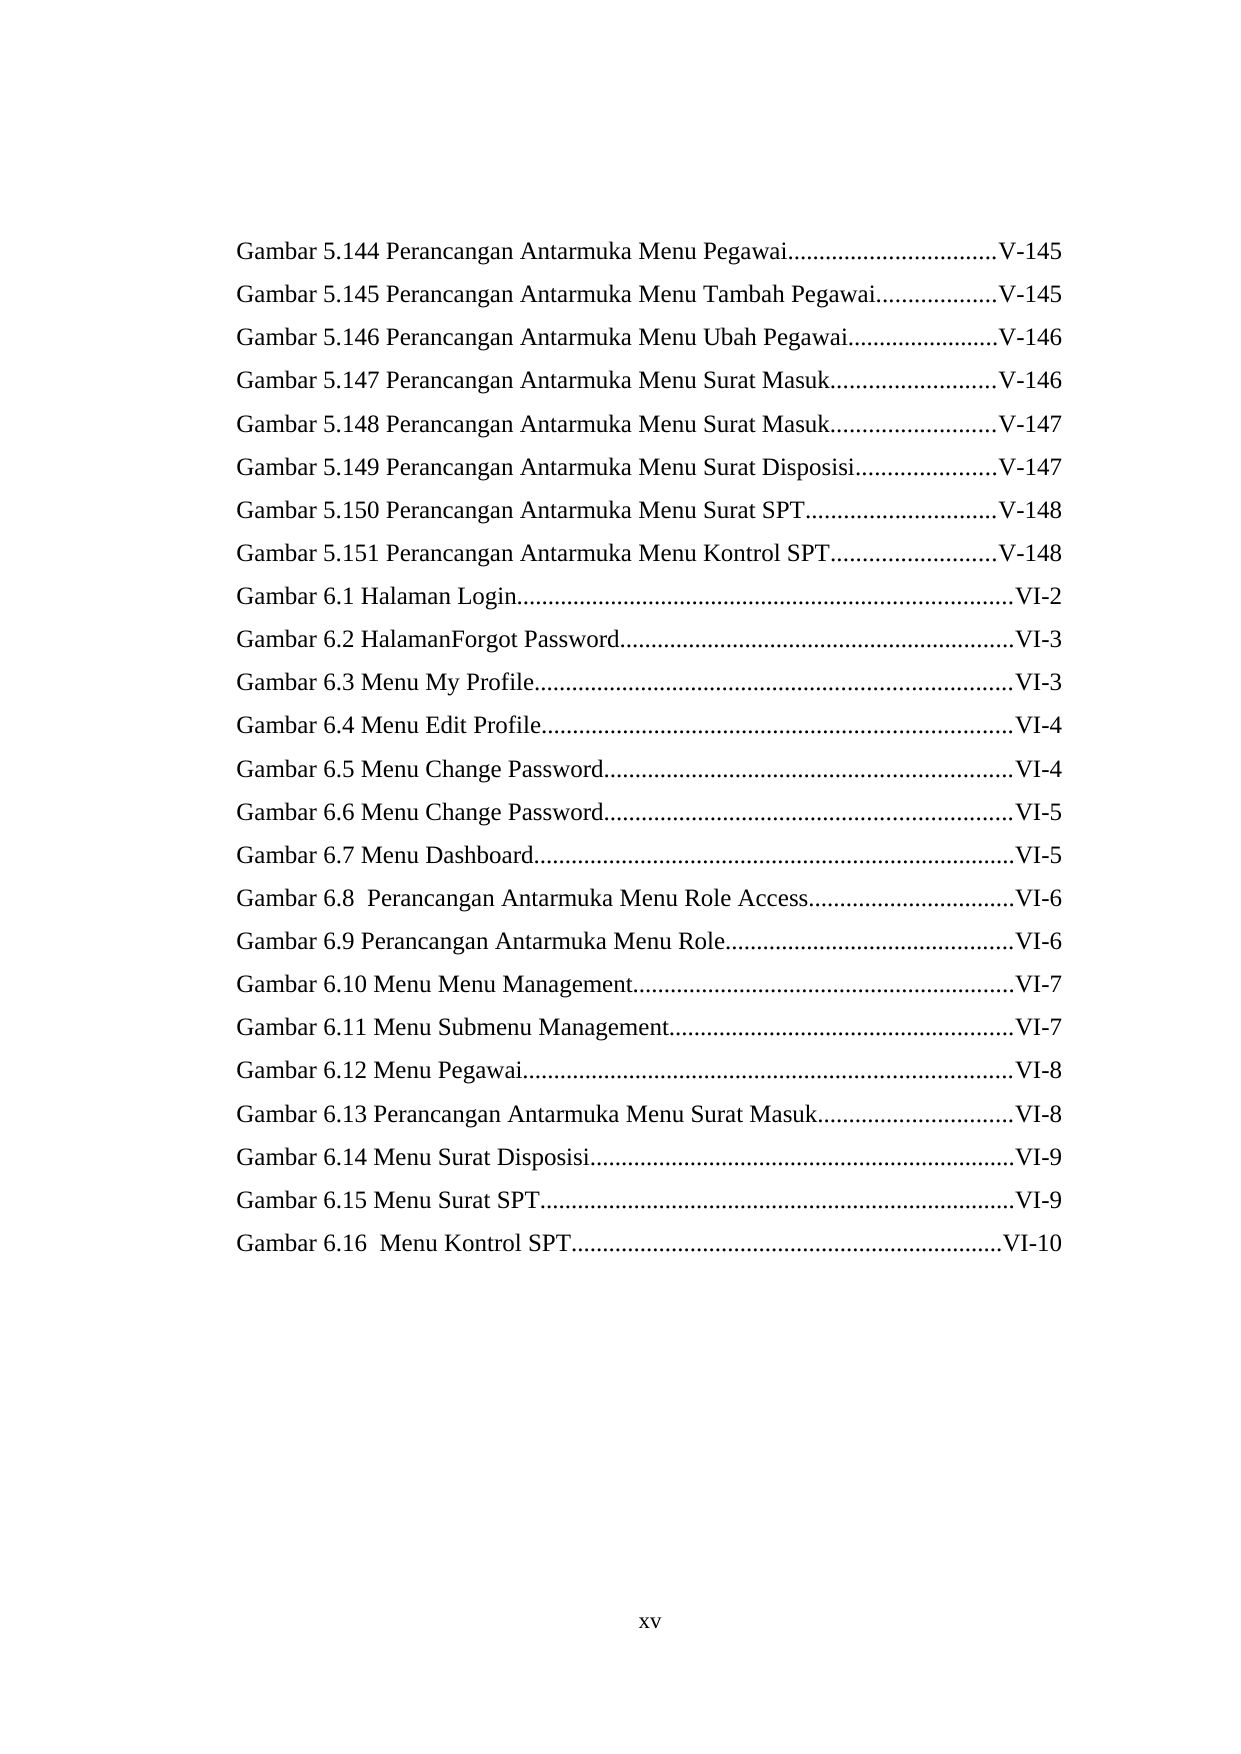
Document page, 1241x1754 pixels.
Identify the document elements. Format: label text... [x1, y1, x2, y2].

text Gambar 6.10 Menu Menu Management VI-7 [236, 969, 1063, 998]
text Gambar 6.14 Menu Surat Disposisi VI-9 [236, 1142, 1063, 1171]
text Gambar 5.147 Perancangan Antarmuka Menu Surat Masuk V-146 [236, 366, 1063, 394]
text Gambar 6.11 Menu Submenu Management VI-7 [236, 1012, 1063, 1041]
text Gambar 6.8 Perancangan Antarmuka Menu Role Access VI-6 [236, 883, 1063, 912]
text Gambar 6.7 Menu Dashboard VI-5 [236, 840, 1063, 869]
text Gambar 6.1 Halaman Login VI-2 [236, 581, 1063, 610]
text Gambar 5.148 Perancangan Antarmuka Menu Surat Masuk V-147 [236, 409, 1063, 437]
text Gambar 6.3 Menu My Profile VI-3 [236, 667, 1063, 696]
text Gambar 6.16 Menu Kontrol SPT VI-10 [236, 1228, 1063, 1257]
text Gambar 6.15 Menu Surat SPT VI-9 [236, 1185, 1063, 1214]
text Gambar 6.9 Perancangan Antarmuka Menu Role VI-6 [236, 926, 1063, 955]
text Gambar 5.146 Perancangan Antarmuka Menu Ubah Pegawai V-146 [236, 322, 1063, 351]
text Gambar 5.150 Perancangan Antarmuka Menu Surat SPT V-148 [236, 495, 1063, 524]
text Gambar 6.5 Menu Change Password VI-4 [236, 754, 1063, 782]
text Gambar 6.12 Menu Pegawai VI-8 [236, 1056, 1063, 1084]
text Gambar 5.149 Perancangan Antarmuka Menu Surat Disposisi V-147 [236, 452, 1063, 481]
text Gambar 6.4 Menu Edit Profile VI-4 [236, 711, 1063, 739]
text Gambar 5.151 Perancangan Antarmuka Menu Kontrol SPT V-148 [236, 538, 1063, 567]
text Gambar 6.6 Menu Change Password VI-5 [236, 797, 1063, 826]
text Gambar 5.144 Perancangan Antarmuka Menu Pegawai V-145 [236, 236, 1063, 265]
text Gambar 5.145 Perancangan Antarmuka Menu Tambah Pegawai V-145 [236, 279, 1063, 308]
text Gambar 6.2 HalamanForgot Password VI-3 [236, 624, 1063, 653]
text Gambar 6.13 Perancangan Antarmuka Menu Surat Masuk VI-8 [236, 1099, 1063, 1127]
